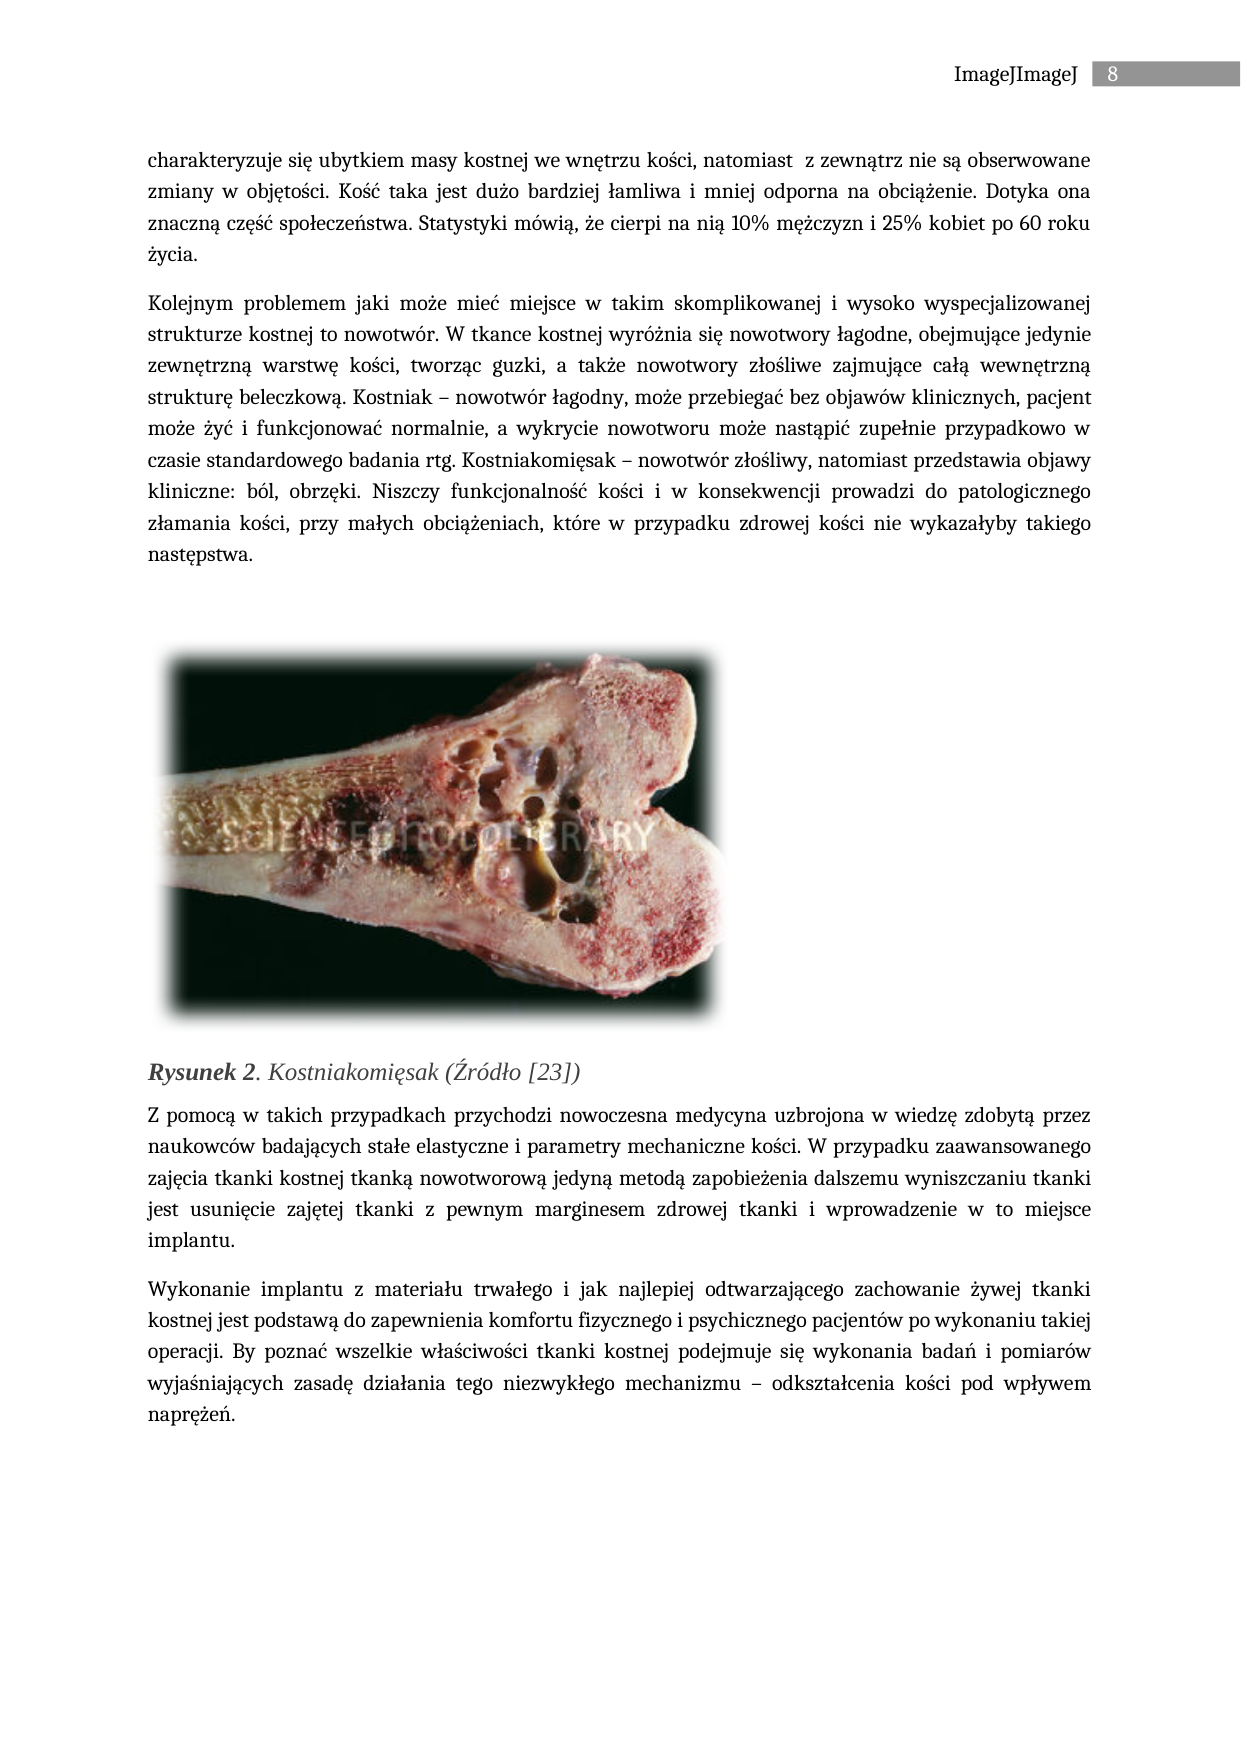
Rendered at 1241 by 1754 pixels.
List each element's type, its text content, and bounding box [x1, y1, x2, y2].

text Rysunek 2. Kostniakomięsak (Źródło [23]) [148, 1057, 1092, 1086]
text Wykonanie implantu z materiału trwałego i jak najlepiej odtwarzającego zachowanie żywej tkanki kostnej jest podstawą do zapewnienia komfortu fizycznego i psychicznego pacjentów po wykonaniu takiej operacji. By poznać wszelkie właściwości tkanki kostnej podejmuje się wykonania badań i pomiarów wyjaśniających zasadę działania tego niezwykłego mechanizmu – odkształcenia kości pod wpływem naprężeń. [148, 1276, 1092, 1427]
text Kolejnym problemem jaki może mieć miejsce w takim skomplikowanej i wysoko wyspecjalizowanej strukturze kostnej to nowotwór. W tkance kostnej wyróżnia się nowotwory łagodne, obejmujące jedynie zewnętrzną warstwę kości, tworząc guzki, a także nowotwory złośliwe zajmujące całą wewnętrzną strukturę beleczkową. Kostniak – nowotwór łagodny, może przebiegać bez objawów klinicznych, pacjent może żyć i funkcjonować normalnie, a wykrycie nowotworu może nastąpić zupełnie przypadkowo w czasie standardowego badania rtg. Kostniakomięsak – nowotwór złośliwy, natomiast przedstawia objawy kliniczne: ból, obrzęki. Niszczy funkcjonalność kości i w konsekwencji prowadzi do patologicznego złamania kości, przy małych obciążeniach, które w przypadku zdrowej kości nie wykazałyby takiego następstwa. [148, 290, 1092, 567]
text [148, 148, 1092, 267]
picture [183, 671, 697, 1001]
text Z pomocą w takich przypadkach przychodzi nowoczesna medycyna uzbrojona w wiedzę zdobytą przez naukowców badających stałe elastyczne i parametry mechaniczne kości. W przypadku zaawansowanego zajęcia tkanki kostnej tkanką nowotworową jedyną metodą zapobieżenia dalszemu wyniszczaniu tkanki jest usunięcie zajętej tkanki z pewnym marginesem zdrowej tkanki i wprowadzenie w to miejsce implantu. [148, 1102, 1092, 1253]
